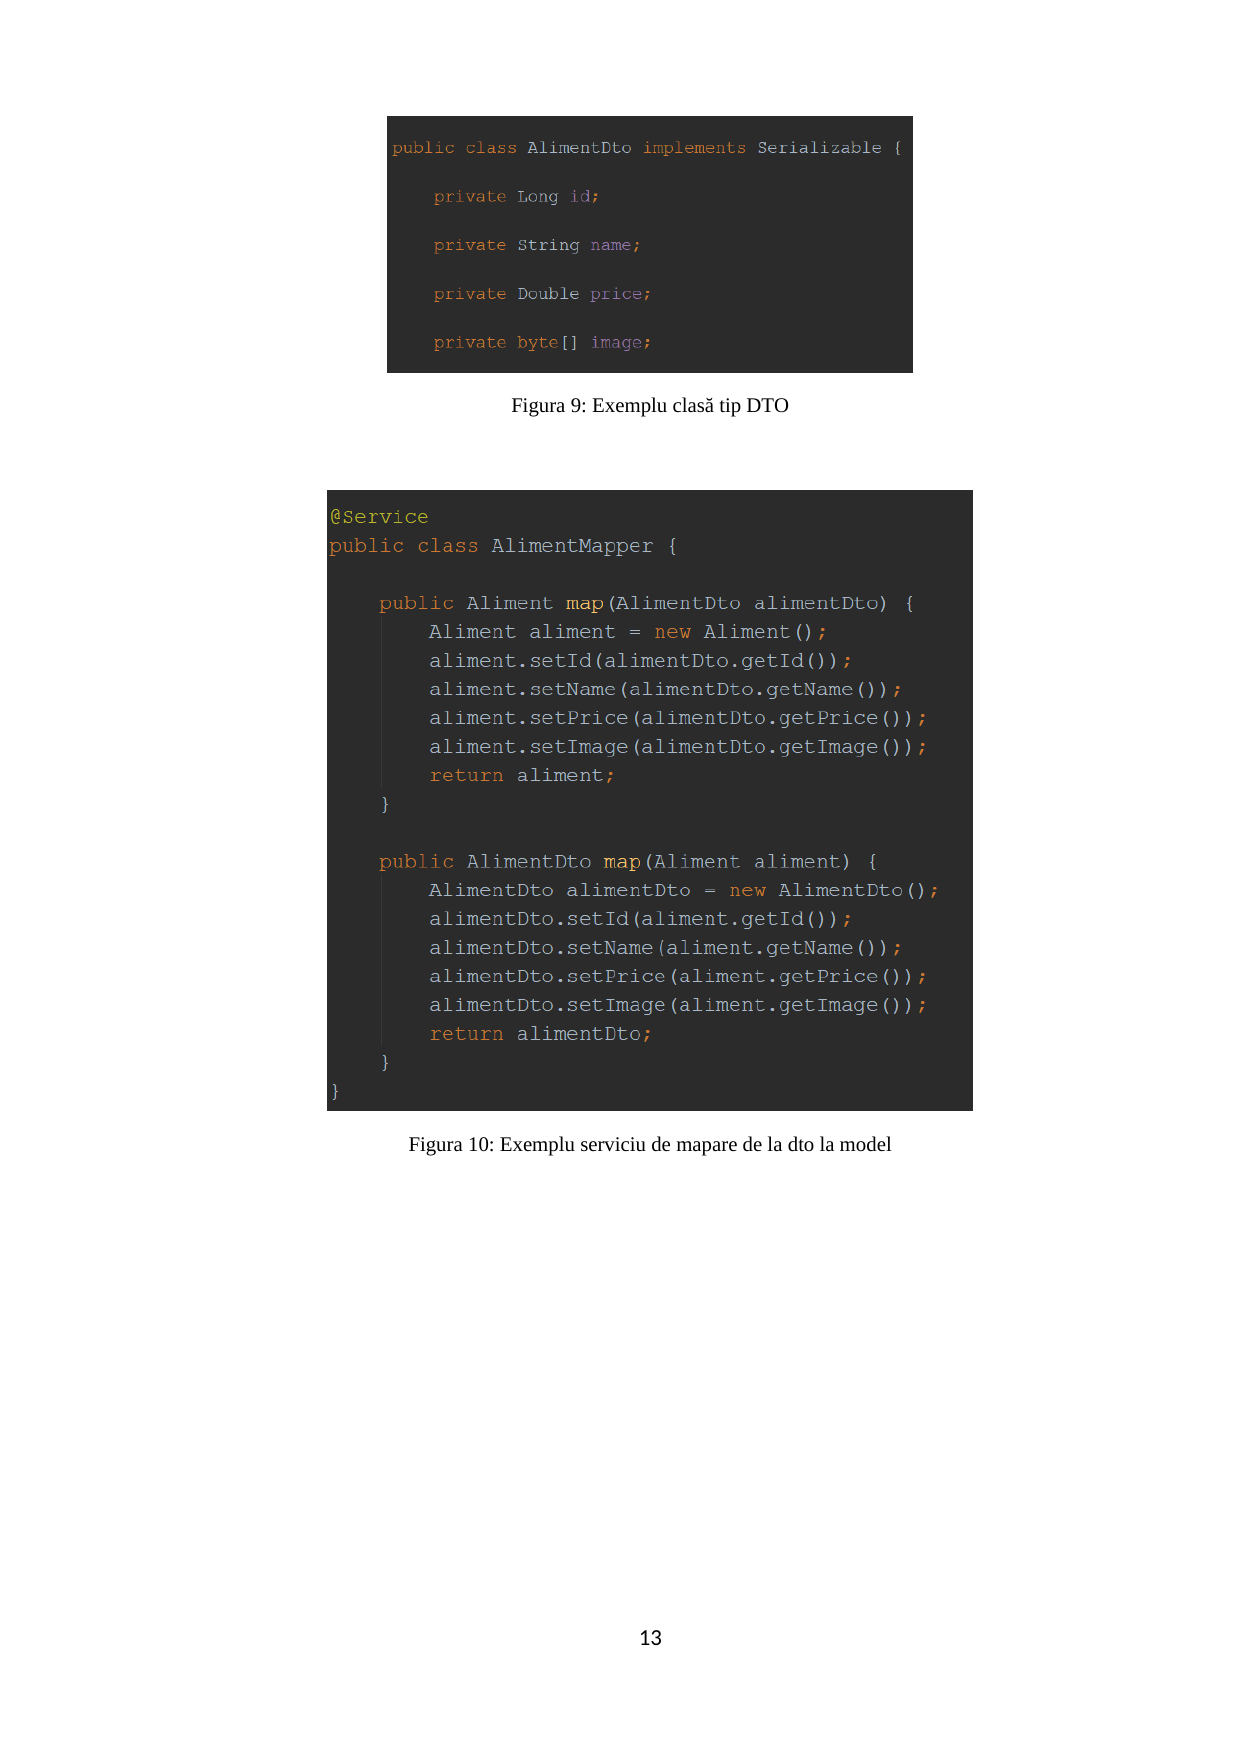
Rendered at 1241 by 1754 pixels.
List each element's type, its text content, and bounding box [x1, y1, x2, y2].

picture [387, 116, 913, 373]
text Figura 9: Exemplu clasă tip DTO [177, 393, 1123, 417]
picture [327, 490, 973, 1111]
text Figura 10: Exemplu serviciu de mapare de la dto la model [177, 1131, 1123, 1156]
